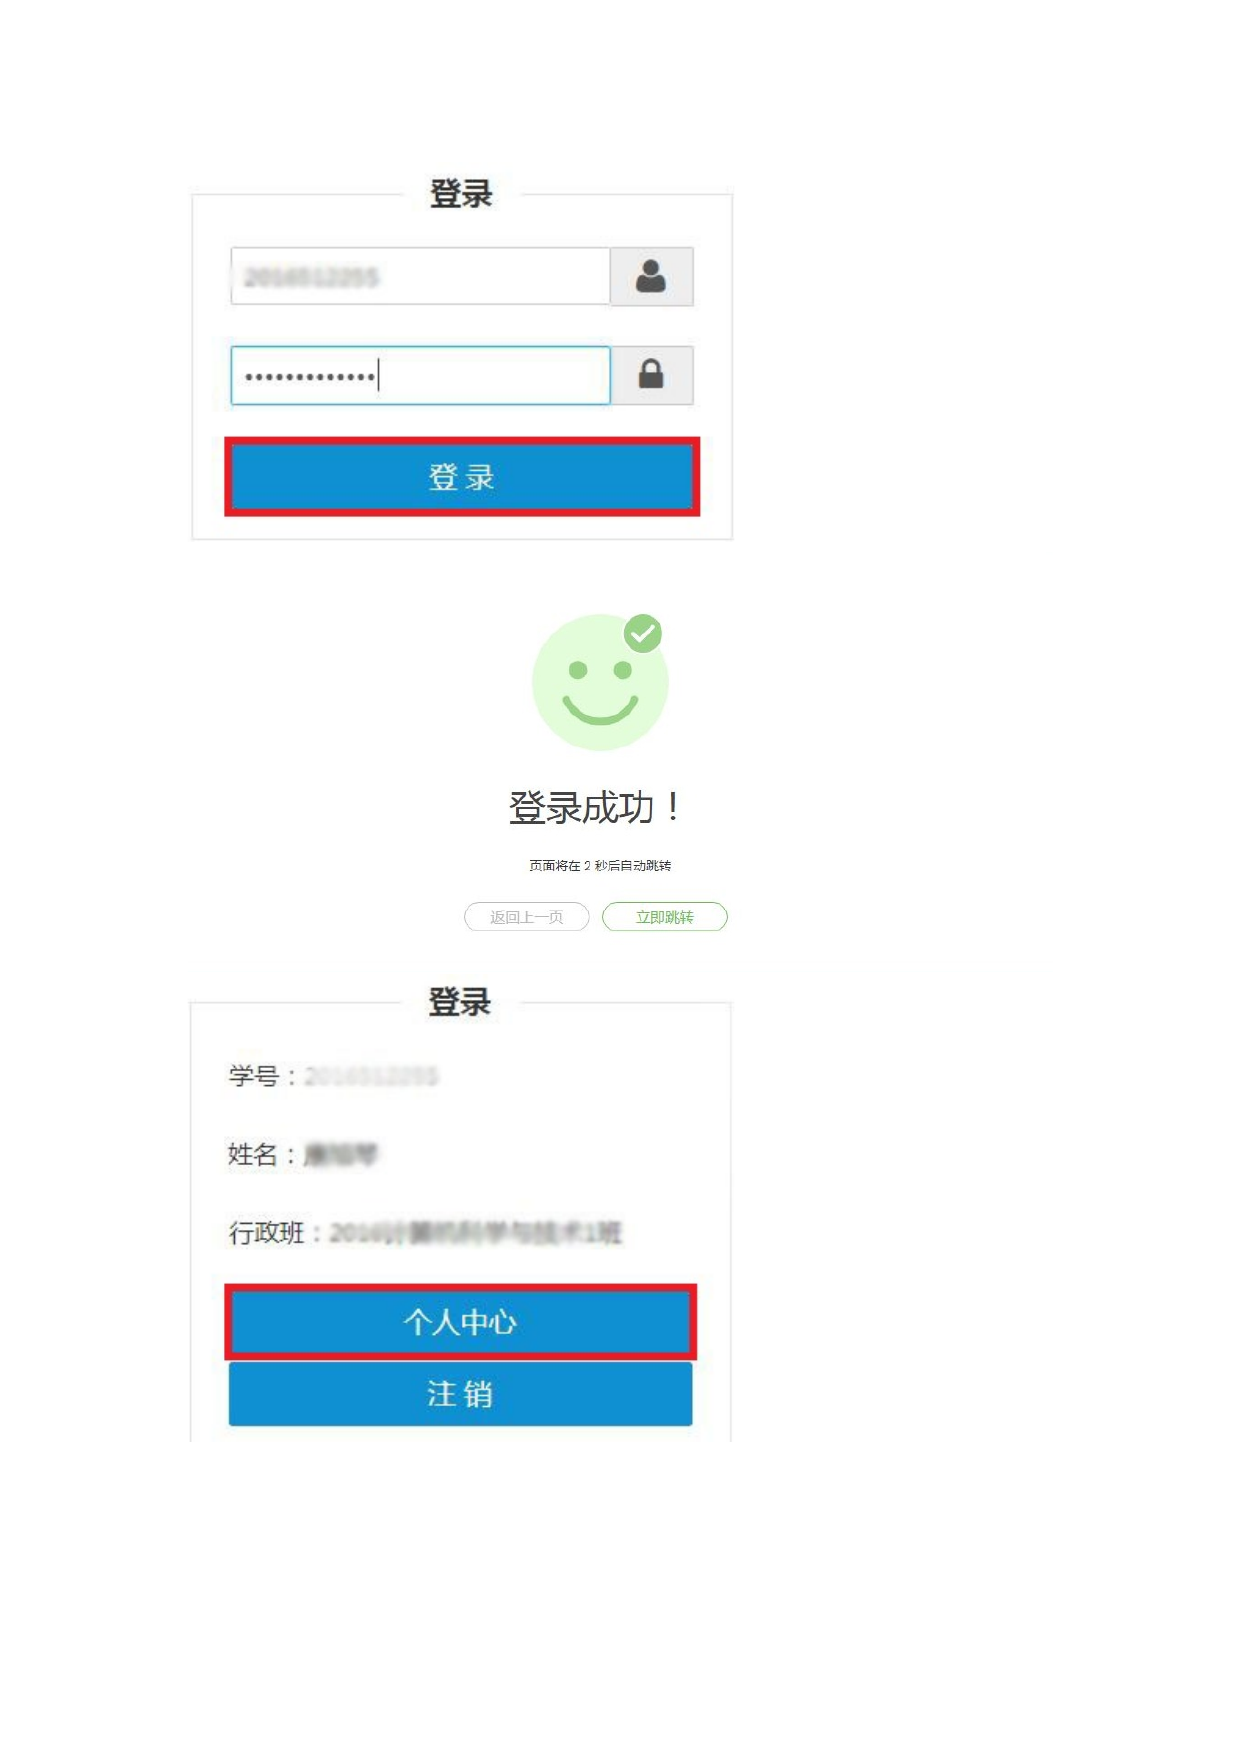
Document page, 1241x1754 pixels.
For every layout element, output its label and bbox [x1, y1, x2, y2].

picture [187, 974, 735, 1442]
picture [187, 552, 1053, 972]
picture [187, 162, 735, 542]
